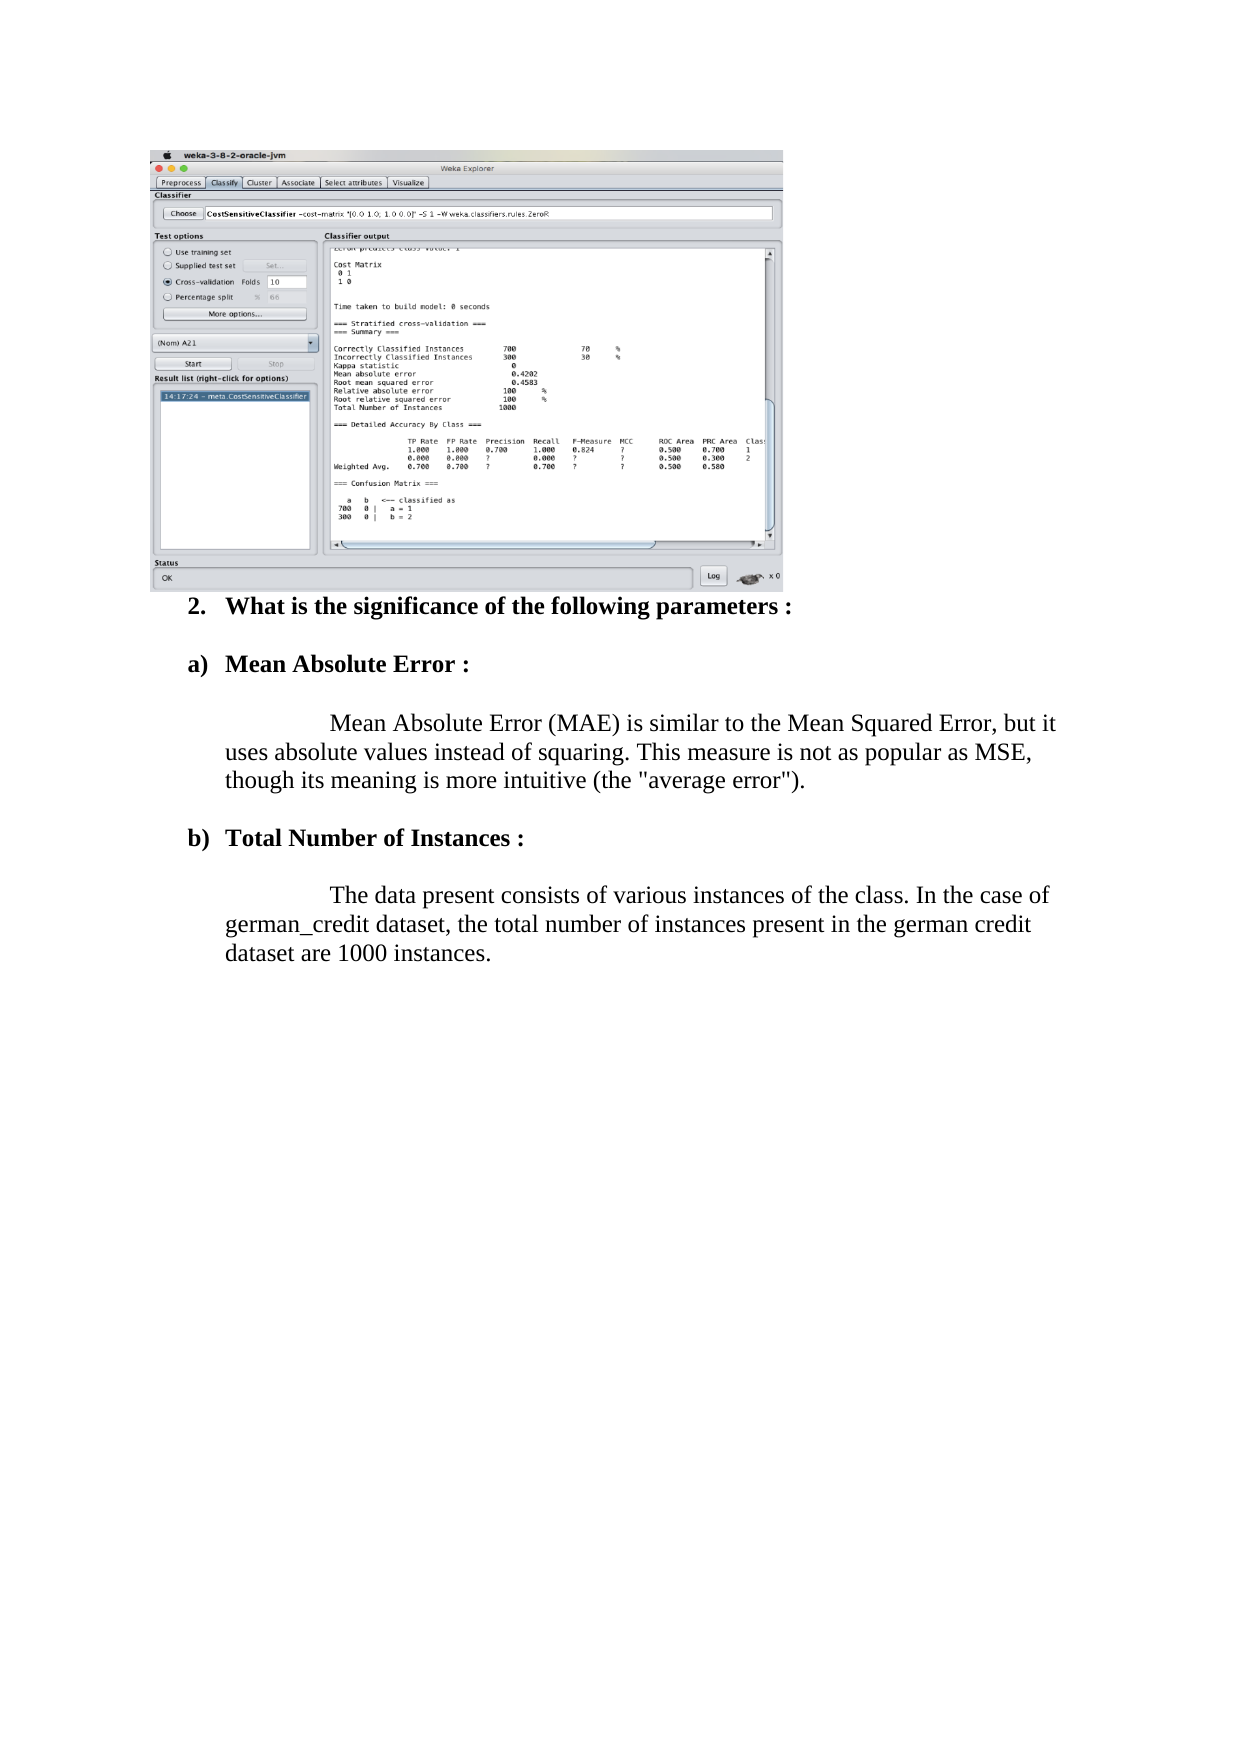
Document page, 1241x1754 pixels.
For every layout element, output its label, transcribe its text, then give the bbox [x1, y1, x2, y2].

list The data present consists of various instances of the class. In the case of german_credit dataset, the total number of instances present in the german credit dataset are 1000 instances. [225, 881, 1090, 967]
picture [150, 150, 784, 592]
list Mean Absolute Error (MAE) is similar to the Mean Squared Error, but it uses absolute values instead of squaring. This measure is not as popular as MSE, though its meaning is more intuitive (the "average error"). [225, 708, 1090, 794]
list Total Number of Instances : [187, 823, 1090, 852]
list What is the significance of the following parameters : [187, 591, 1090, 620]
list Mean Absolute Error : [187, 649, 1090, 677]
